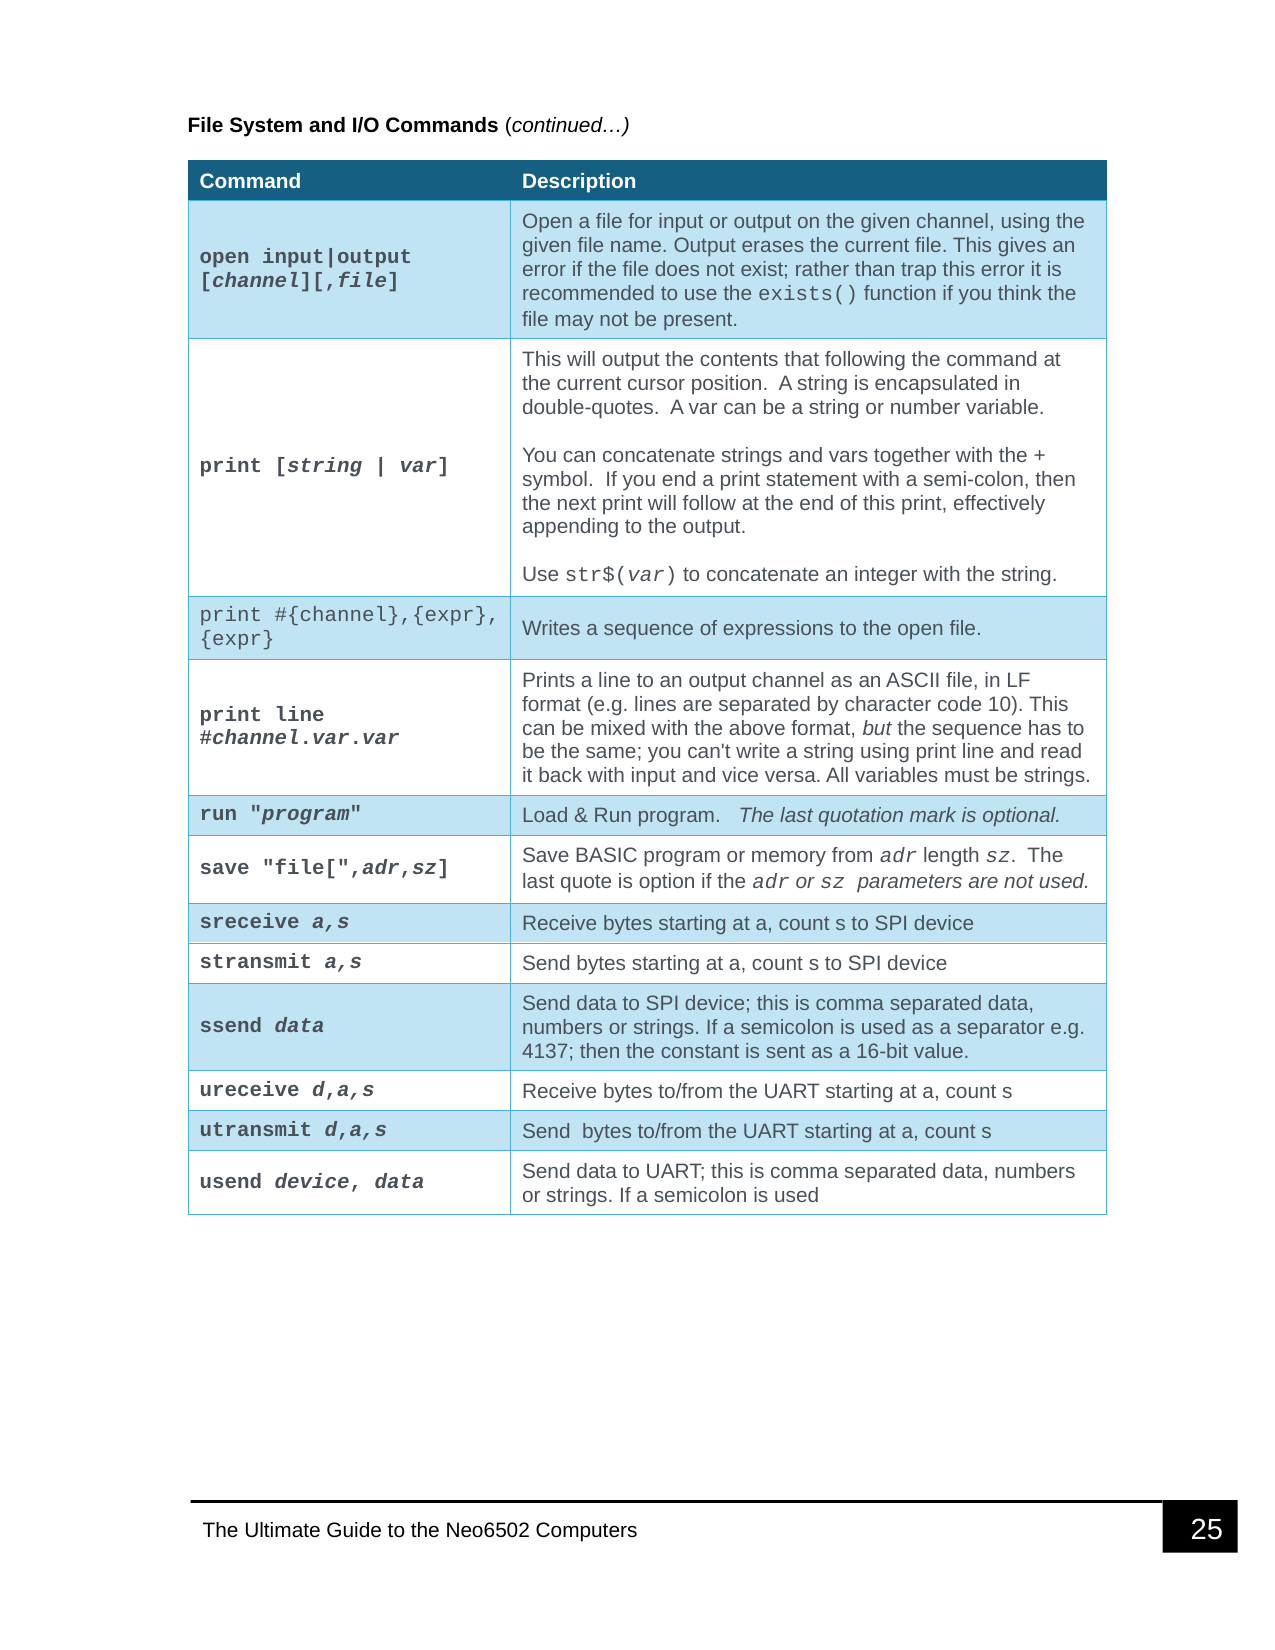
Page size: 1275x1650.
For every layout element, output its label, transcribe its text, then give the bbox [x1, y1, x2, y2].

table_header Description [511, 161, 1106, 200]
table_cell ureceive d,a,s [189, 1071, 510, 1110]
table_cell Send data to SPI device; this is comma separated data, numbers or strings. If a semicolon is used as a separator e.g. 4137; then the constant is sent as a 16-bit value. [511, 984, 1106, 1070]
table_cell print [string | var] [189, 339, 510, 596]
table_cell Receive bytes starting at a, count s to SPI device [511, 904, 1106, 942]
table_cell Send bytes starting at a, count s to SPI device [511, 944, 1106, 982]
table_cell ssend data [189, 984, 510, 1070]
table_cell Send data to UART; this is comma separated data, numbers or strings. If a semicolon is used [511, 1151, 1106, 1214]
table_cell open input|output [channel][,file] [189, 201, 510, 338]
table_cell This will output the contents that following the command at the current cursor position. A string is encapsulated in double-quotes. A var can be a string or number variable. You can concatenate strings and vars together with the + symbol. If you end a print statement with a semi-colon, then the next print will follow at the end of this print, effectively appending to the output. Use str$(var) to concatenate an integer with the string. [511, 339, 1106, 596]
table_cell utransmit d,a,s [189, 1111, 510, 1150]
table_cell Send bytes to/from the UART starting at a, count s [511, 1111, 1106, 1150]
table_cell run "program" [189, 796, 510, 835]
table_cell Prints a line to an output channel as an ASCII file, in LF format (e.g. lines are separated by character code 10). This can be mixed with the above format, but the sequence has to be the same; you can't write a string using print line and read it back with input and vice versa. All variables must be strings. [511, 660, 1106, 795]
table_cell Receive bytes to/from the UART starting at a, count s [511, 1071, 1106, 1110]
table_cell sreceive a,s [189, 904, 510, 942]
table_cell Load & Run program. The last quotation mark is optional. [511, 796, 1106, 835]
text File System and I/O Commands (continued…) [187, 112, 1162, 160]
table_cell usend device, data [189, 1151, 510, 1214]
table_cell Writes a sequence of expressions to the open file. [511, 597, 1106, 659]
table_cell Save BASIC program or memory from adr length sz. The last quote is option if the adr or sz parameters are not used. [511, 836, 1106, 902]
table_cell print #{channel},{expr},{expr} [189, 597, 510, 659]
table_header Command [189, 161, 510, 200]
table_cell print line #channel.var.var [189, 660, 510, 795]
table_cell Open a file for input or output on the given channel, using the given file name. Output erases the current file. This gives an error if the file does not exist; rather than trap this error it is recommended to use the exists() function if you think the file may not be present. [511, 201, 1106, 338]
table_cell stransmit a,s [189, 944, 510, 982]
table_cell save "file[",adr,sz] [189, 836, 510, 902]
